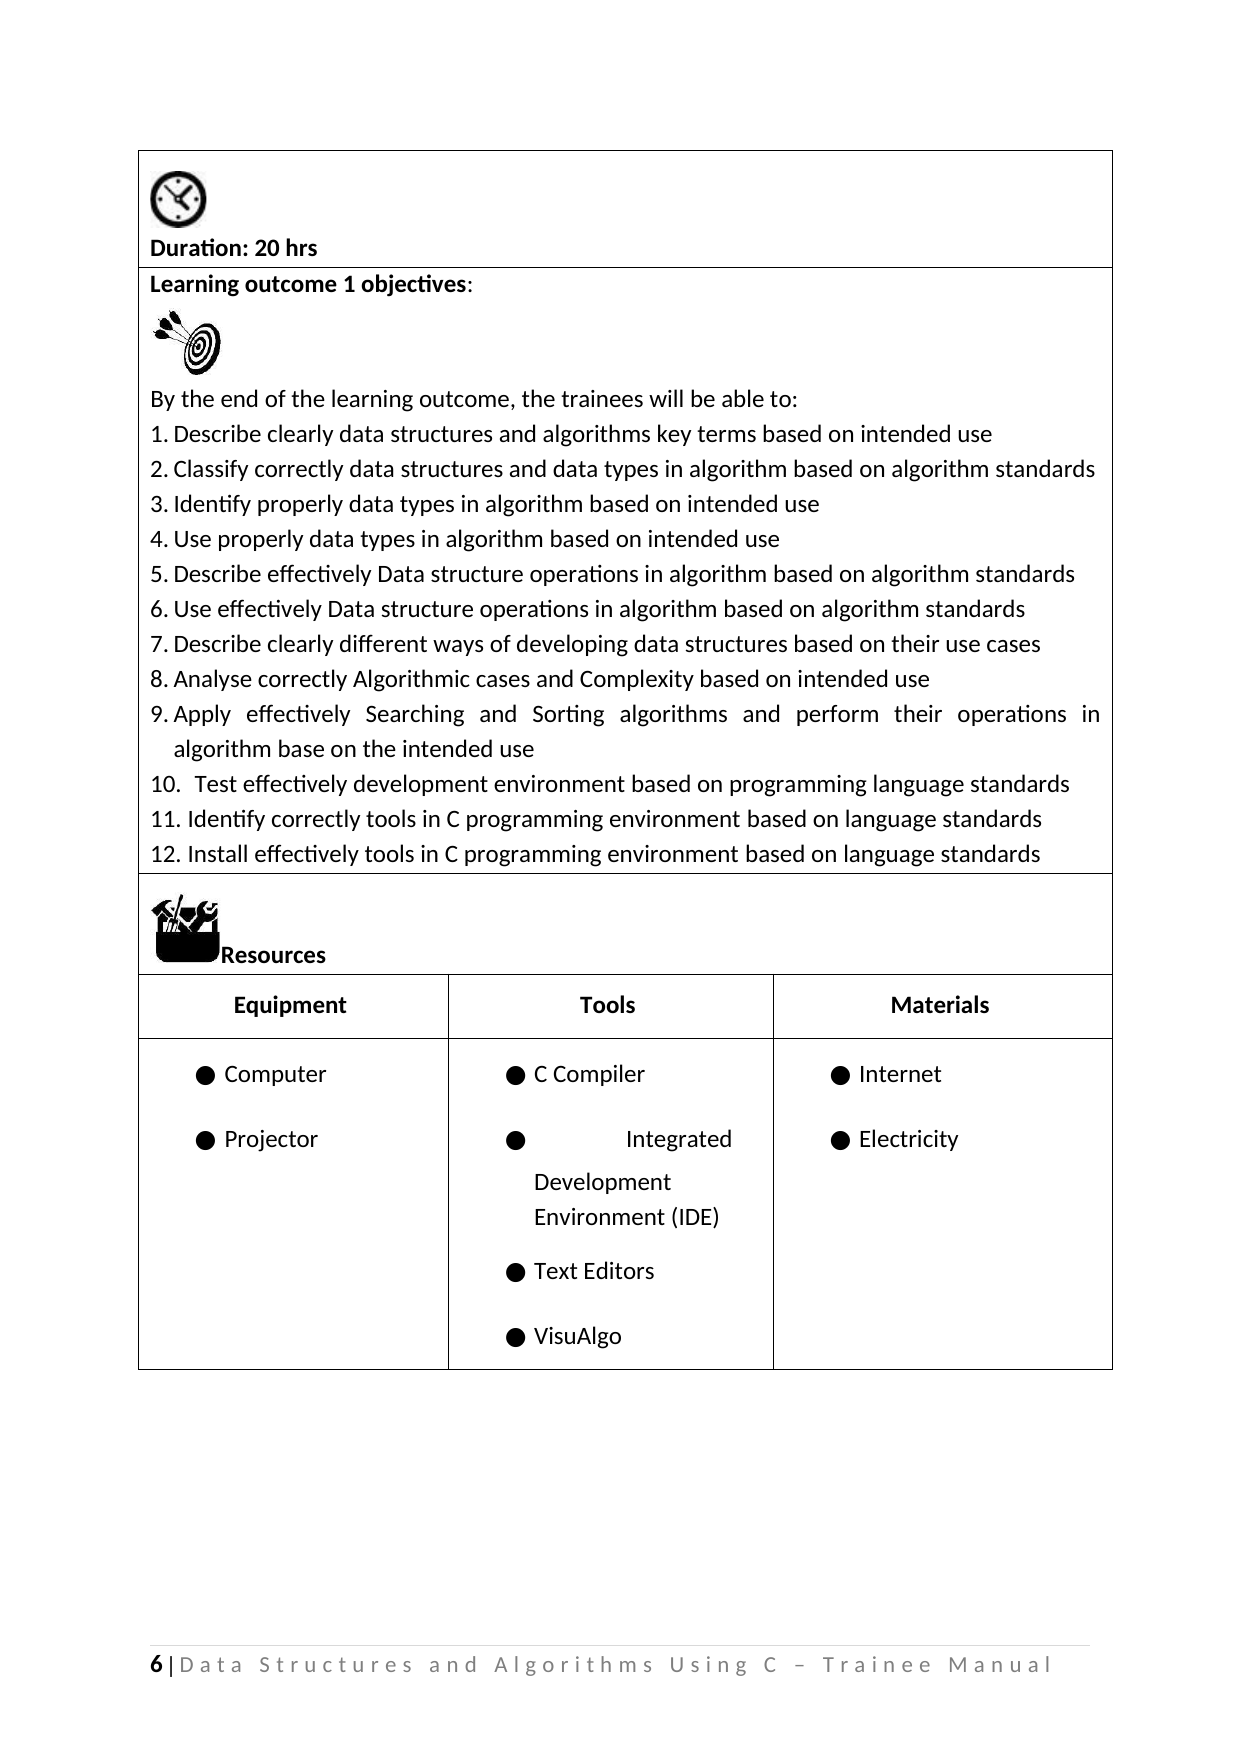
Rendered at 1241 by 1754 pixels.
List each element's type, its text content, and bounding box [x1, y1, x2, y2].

table_cell Materials [774, 975, 1112, 1038]
table_cell Internet Electricity [774, 1039, 1112, 1369]
table_cell Resources [139, 874, 1112, 973]
table_cell Tools [449, 975, 773, 1038]
table_cell Learning outcome 1 objectives: By the end of the learning outcome, the trainees will be able to: Describe clearly data structures and algorithms key terms based on intended use Classify correctly data structures and data types in algorithm based on algorithm standards Identify properly data types in algorithm based on intended use Use properly data types in algorithm based on intended use Describe effectively Data structure operations in algorithm based on algorithm standards Use effectively Data structure operations in algorithm based on algorithm standards Describe clearly different ways of developing data structures based on their use cases Analyse correctly Algorithmic cases and Complexity based on intended use Apply effectively Searching and Sorting algorithms and perform their operations in algorithm base on the intended use Test effectively development environment based on programming language standards Identify correctly tools in C programming environment based on language standards Install effectively tools in C programming environment based on language standards [139, 268, 1112, 873]
picture [150, 308, 223, 375]
table_cell Computer Projector [139, 1039, 448, 1369]
picture [150, 892, 221, 963]
table_cell Equipment [139, 975, 448, 1038]
picture [150, 171, 207, 228]
table_cell C Compiler Integrated Development Environment (IDE) Text Editors VisuAlgo [449, 1039, 773, 1369]
table_header Duration: 20 hrs [139, 151, 1112, 267]
